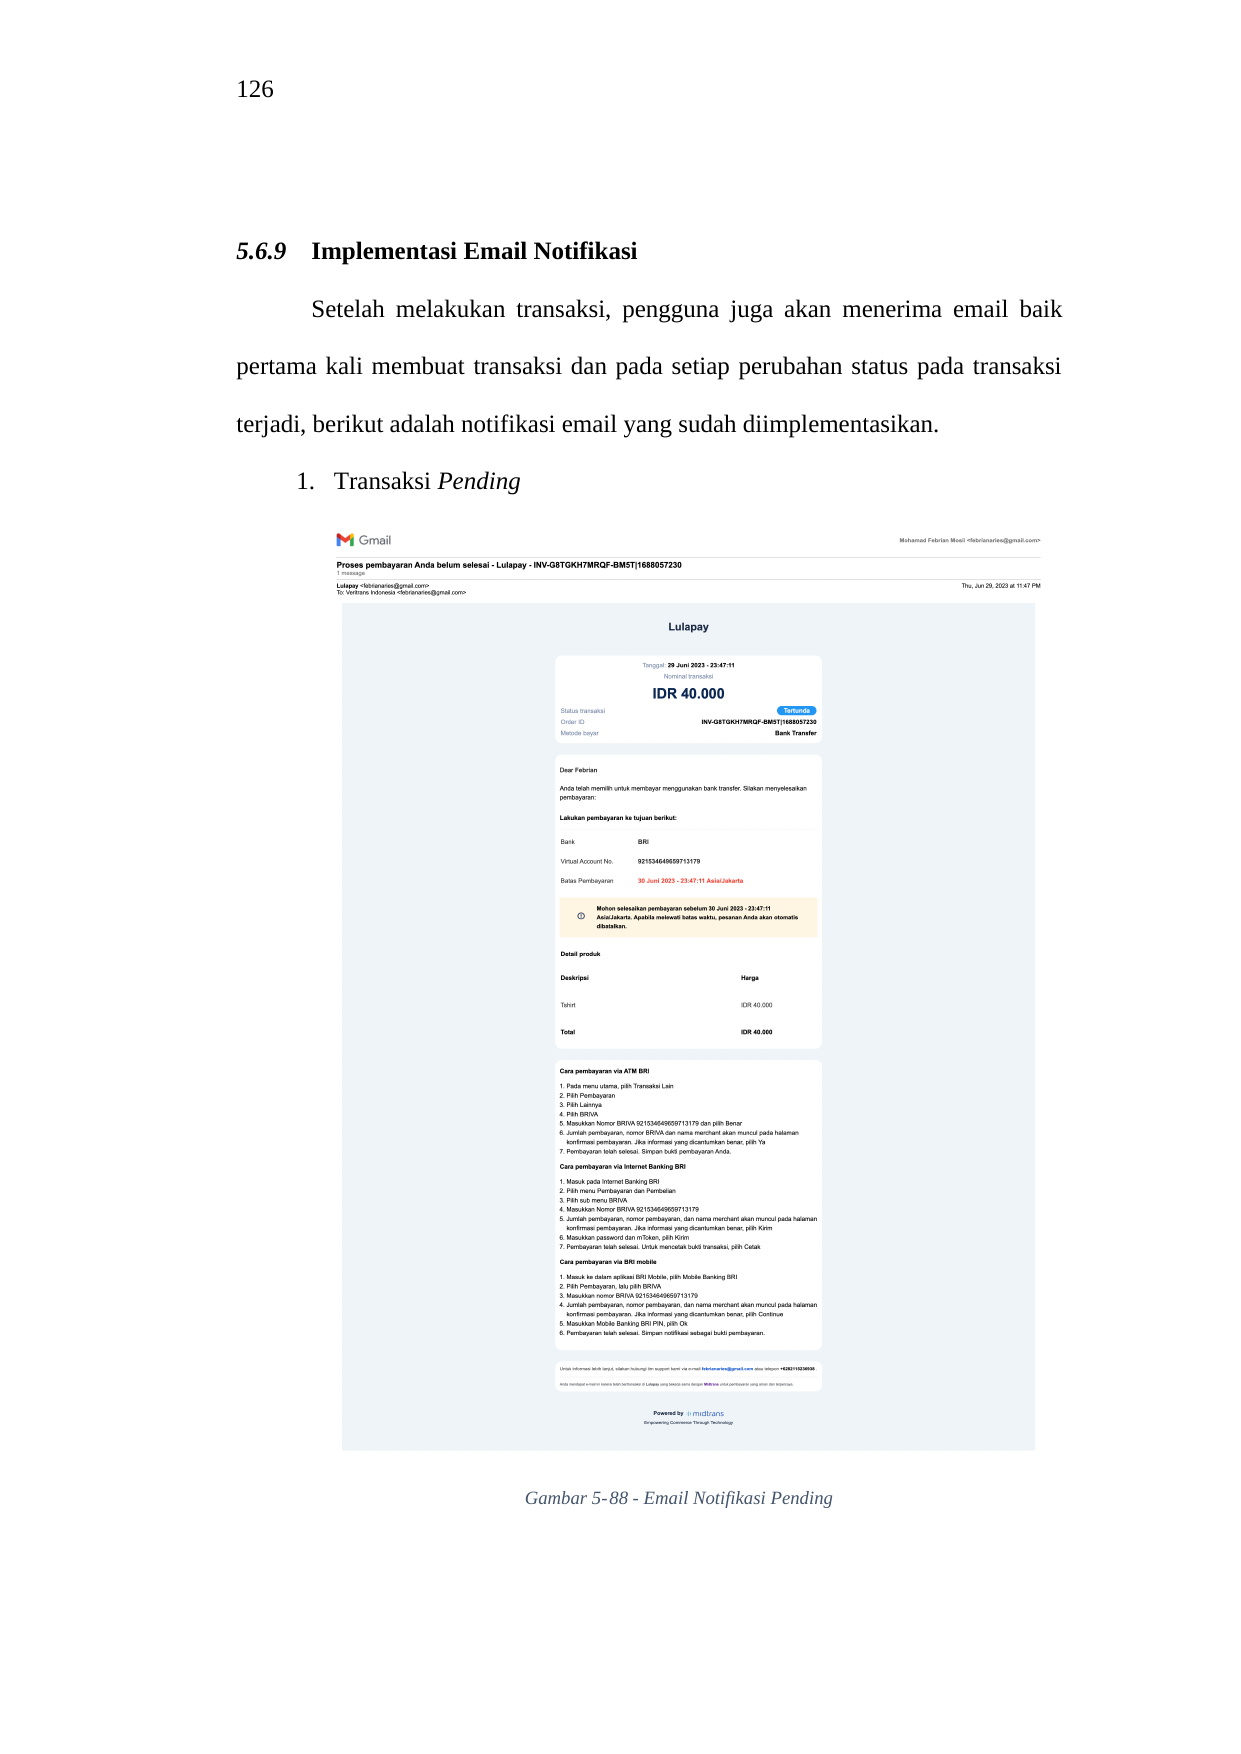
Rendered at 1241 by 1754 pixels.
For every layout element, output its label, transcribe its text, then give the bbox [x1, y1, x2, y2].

subtitle Implementasi Email Notifikasi [236, 236, 1063, 265]
picture [333, 523, 1043, 1459]
list Transaksi Pending [296, 466, 1063, 495]
text Setelah melakukan transaksi, pengguna juga akan menerima email baik pertama kali membuat transaksi dan pada setiap perubahan status pada transaksi terjadi, berikut adalah notifikasi email yang sudah diimplementasikan. [236, 294, 1063, 437]
